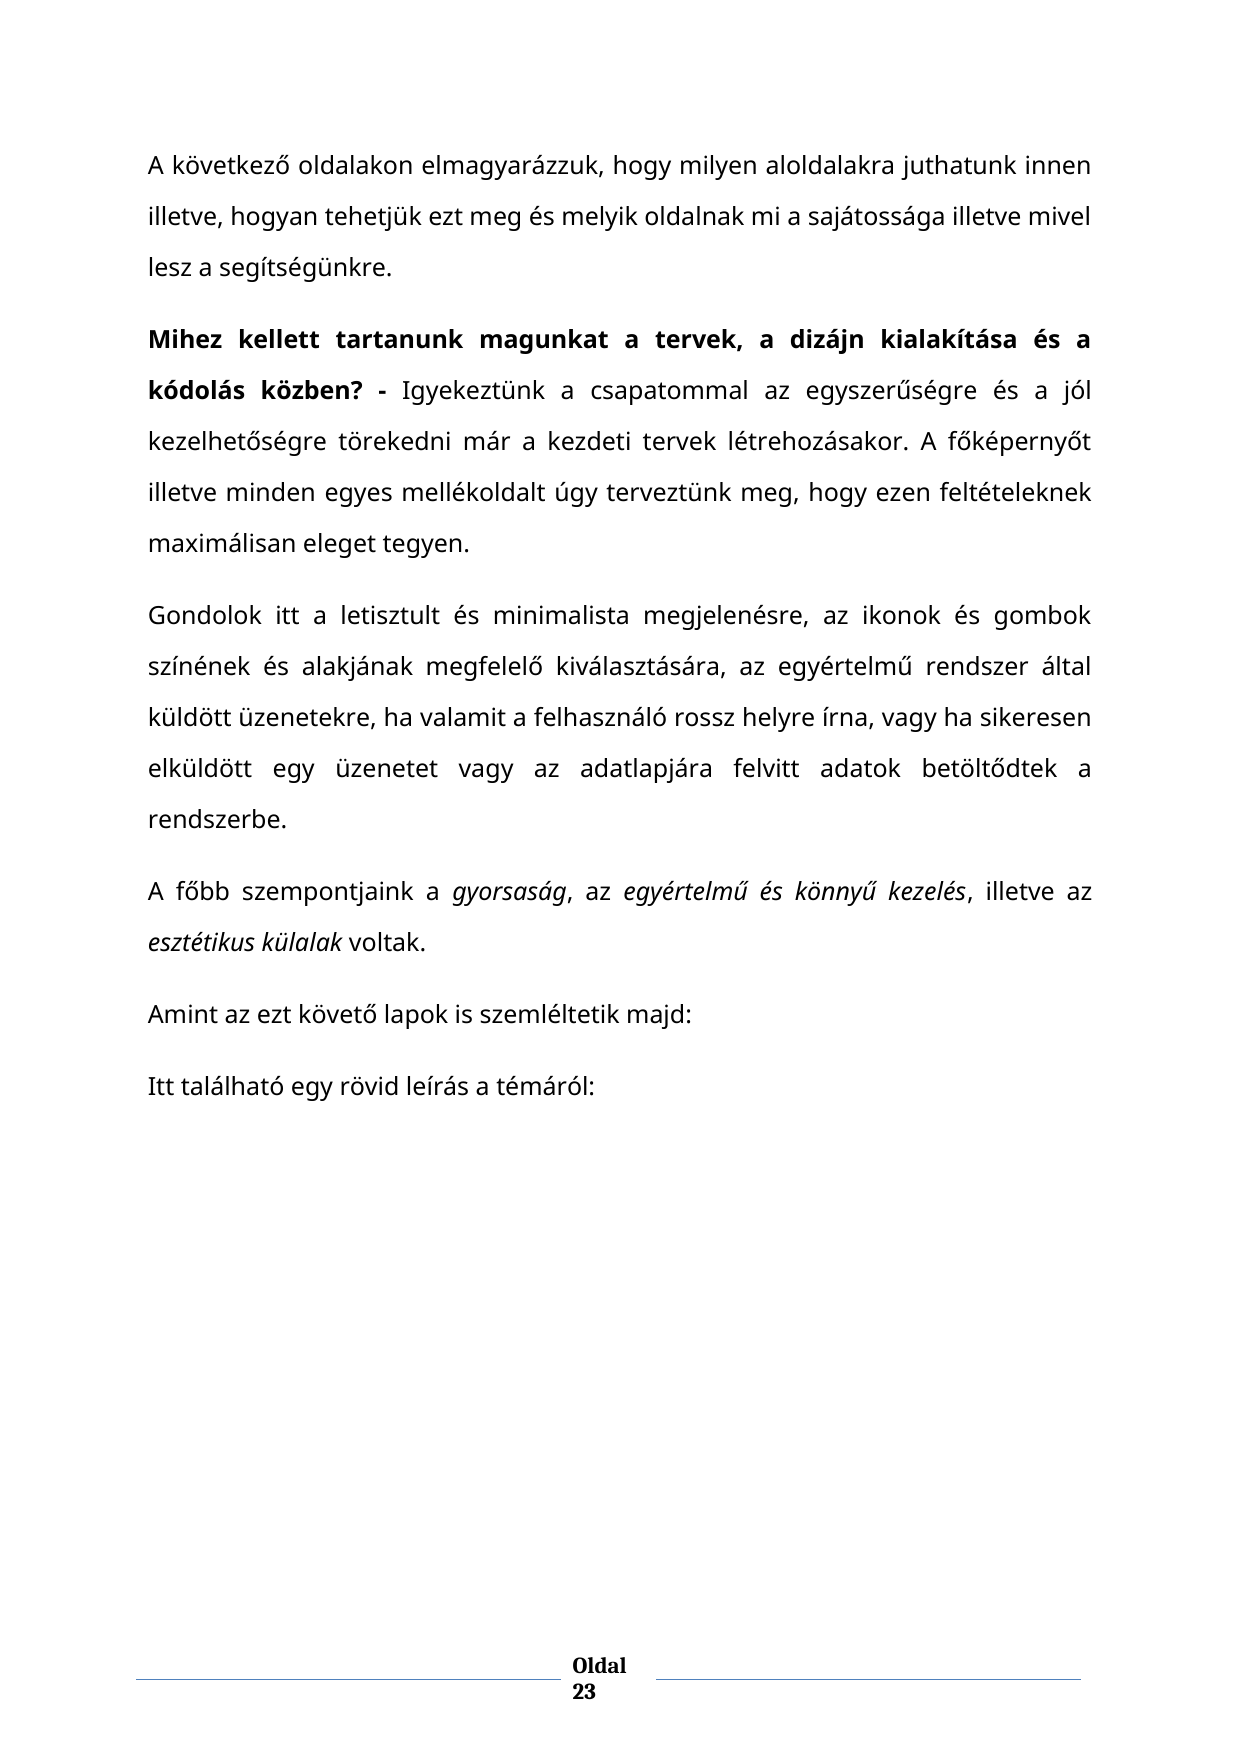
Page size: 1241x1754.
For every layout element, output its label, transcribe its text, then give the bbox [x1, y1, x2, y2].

text A következő oldalakon elmagyarázzuk, hogy milyen aloldalakra juthatunk innen illetve, hogyan tehetjük ezt meg és melyik oldalnak mi a sajátossága illetve mivel lesz a segítségünkre. [148, 148, 1093, 284]
text Gondolok itt a letisztult és minimalista megjelenésre, az ikonok és gombok színének és alakjának megfelelő kiválasztására, az egyértelmű rendszer által küldött üzenetekre, ha valamit a felhasználó rossz helyre írna, vagy ha sikeresen elküldött egy üzenetet vagy az adatlapjára felvitt adatok betöltődtek a rendszerbe. [148, 598, 1093, 836]
text A főbb szempontjaink a gyorsaság, az egyértelmű és könnyű kezelés, illetve az esztétikus külalak voltak. [148, 874, 1093, 959]
text Itt található egy rövid leírás a témáról: [148, 1068, 1093, 1102]
text Mihez kellett tartanunk magunkat a tervek, a dizájn kialakítása és a kódolás közben? - Igyekeztünk a csapatommal az egyszerűségre és a jól kezelhetőségre törekedni már a kezdeti tervek létrehozásakor. A főképernyőt illetve minden egyes mellékoldalt úgy terveztünk meg, hogy ezen feltételeknek maximálisan eleget tegyen. [148, 322, 1093, 560]
text Amint az ezt követő lapok is szemléltetik majd: [148, 997, 1093, 1031]
